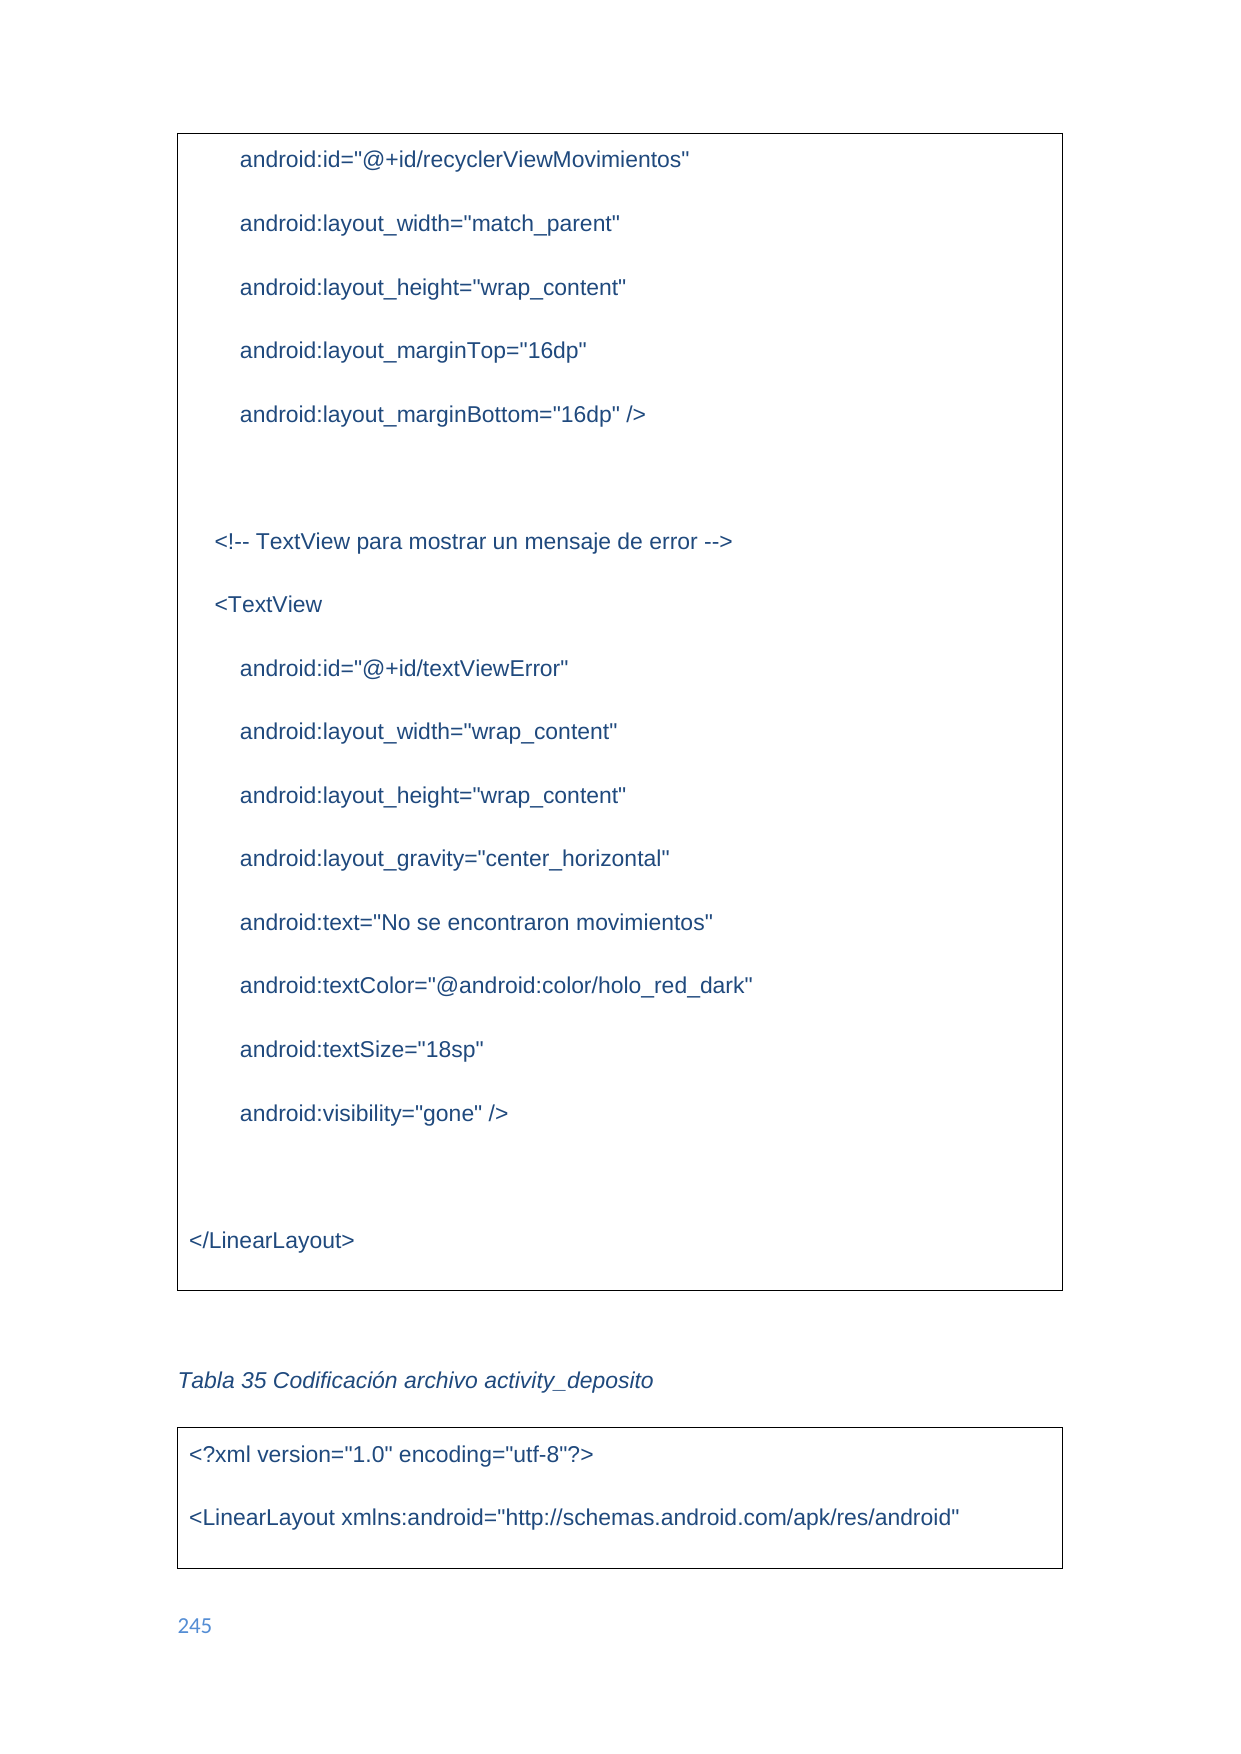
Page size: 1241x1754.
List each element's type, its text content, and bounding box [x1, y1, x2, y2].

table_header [178, 1428, 1062, 1568]
text Tabla 35 Codificación archivo activity_deposito [177, 1367, 1063, 1394]
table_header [178, 134, 1062, 1290]
